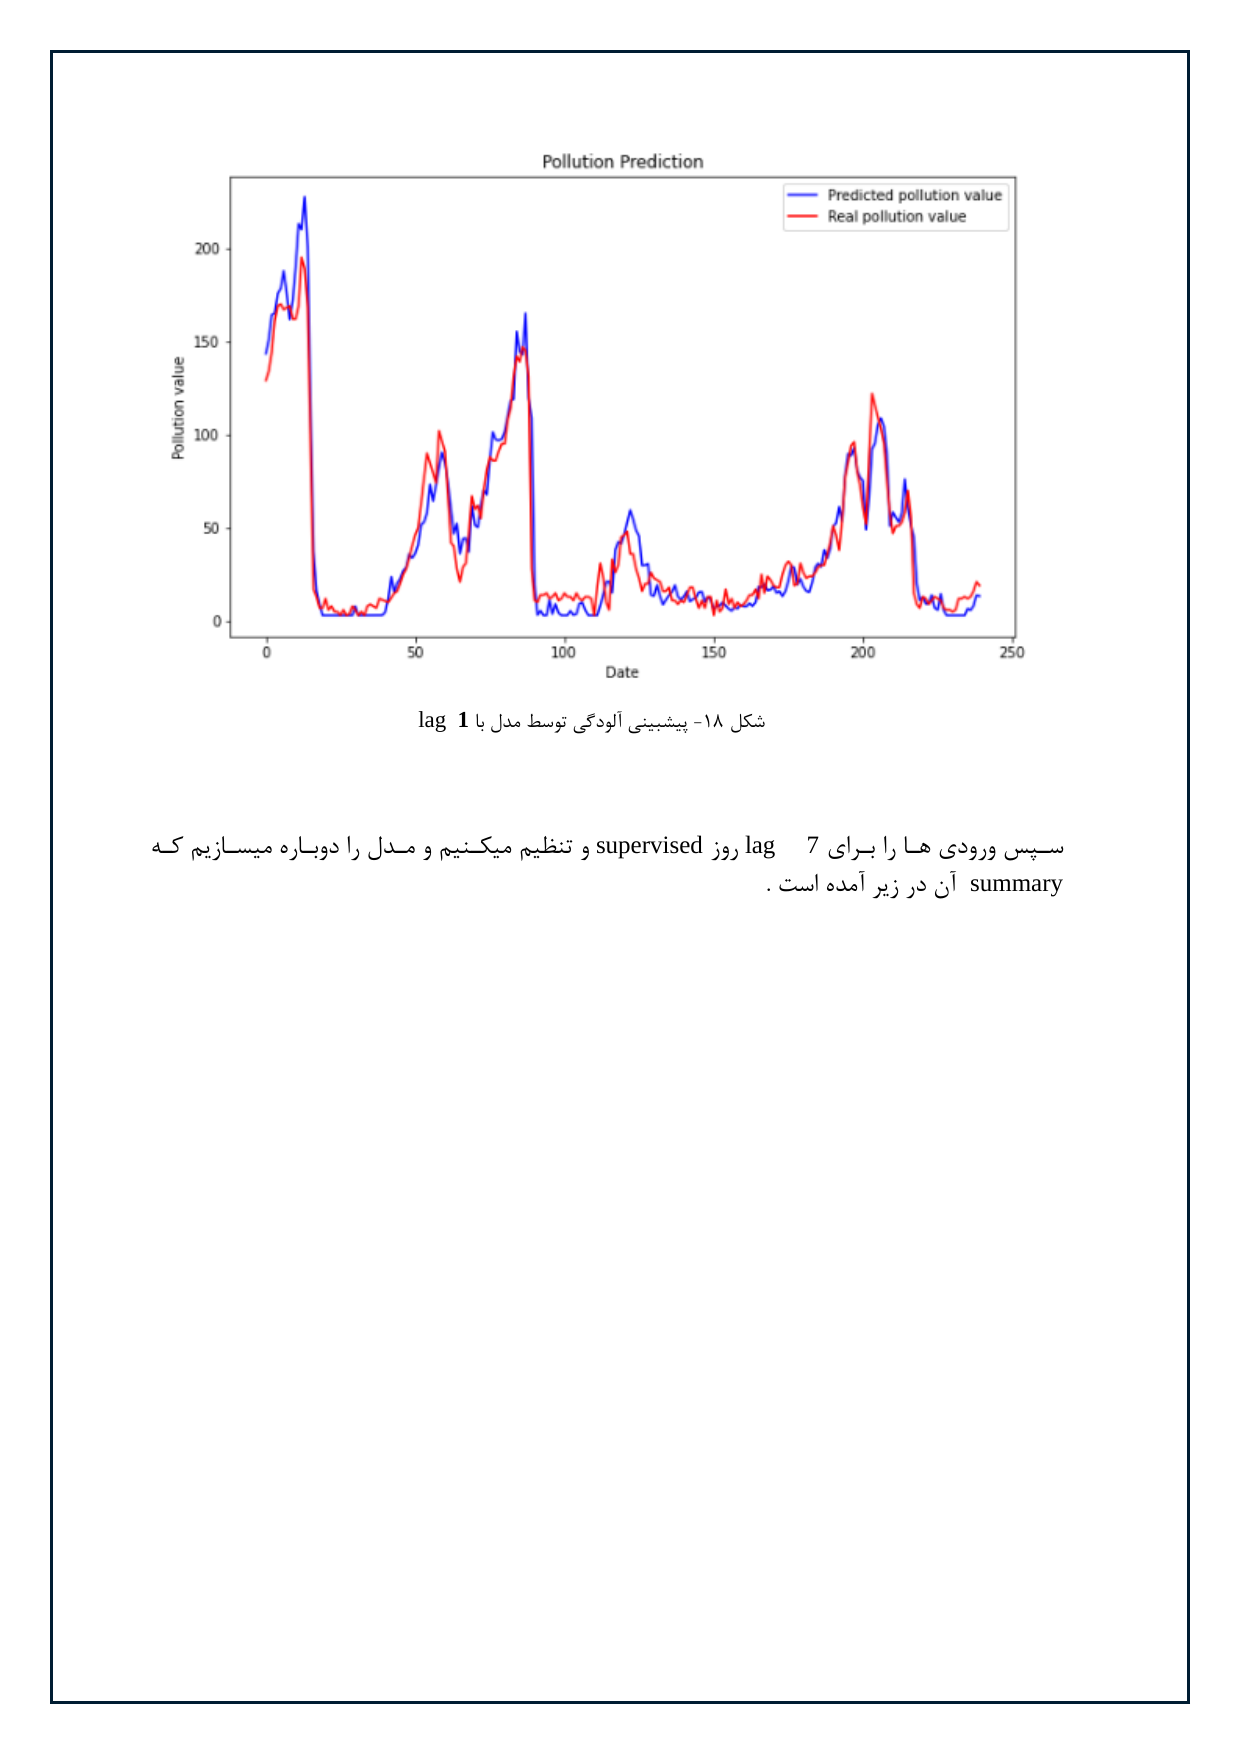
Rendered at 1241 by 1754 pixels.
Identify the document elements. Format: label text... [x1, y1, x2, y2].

text شکل 18- پیشبینی آلودگی توسط مدل با lag 1 [150, 706, 1063, 735]
text سپس ورودی ها را برای lag 7 روز supervised و تنظیم میکنیم و مدل را دوباره میسازیم که summary آن در زیر آمده است . [150, 831, 1063, 902]
picture [164, 150, 1049, 689]
